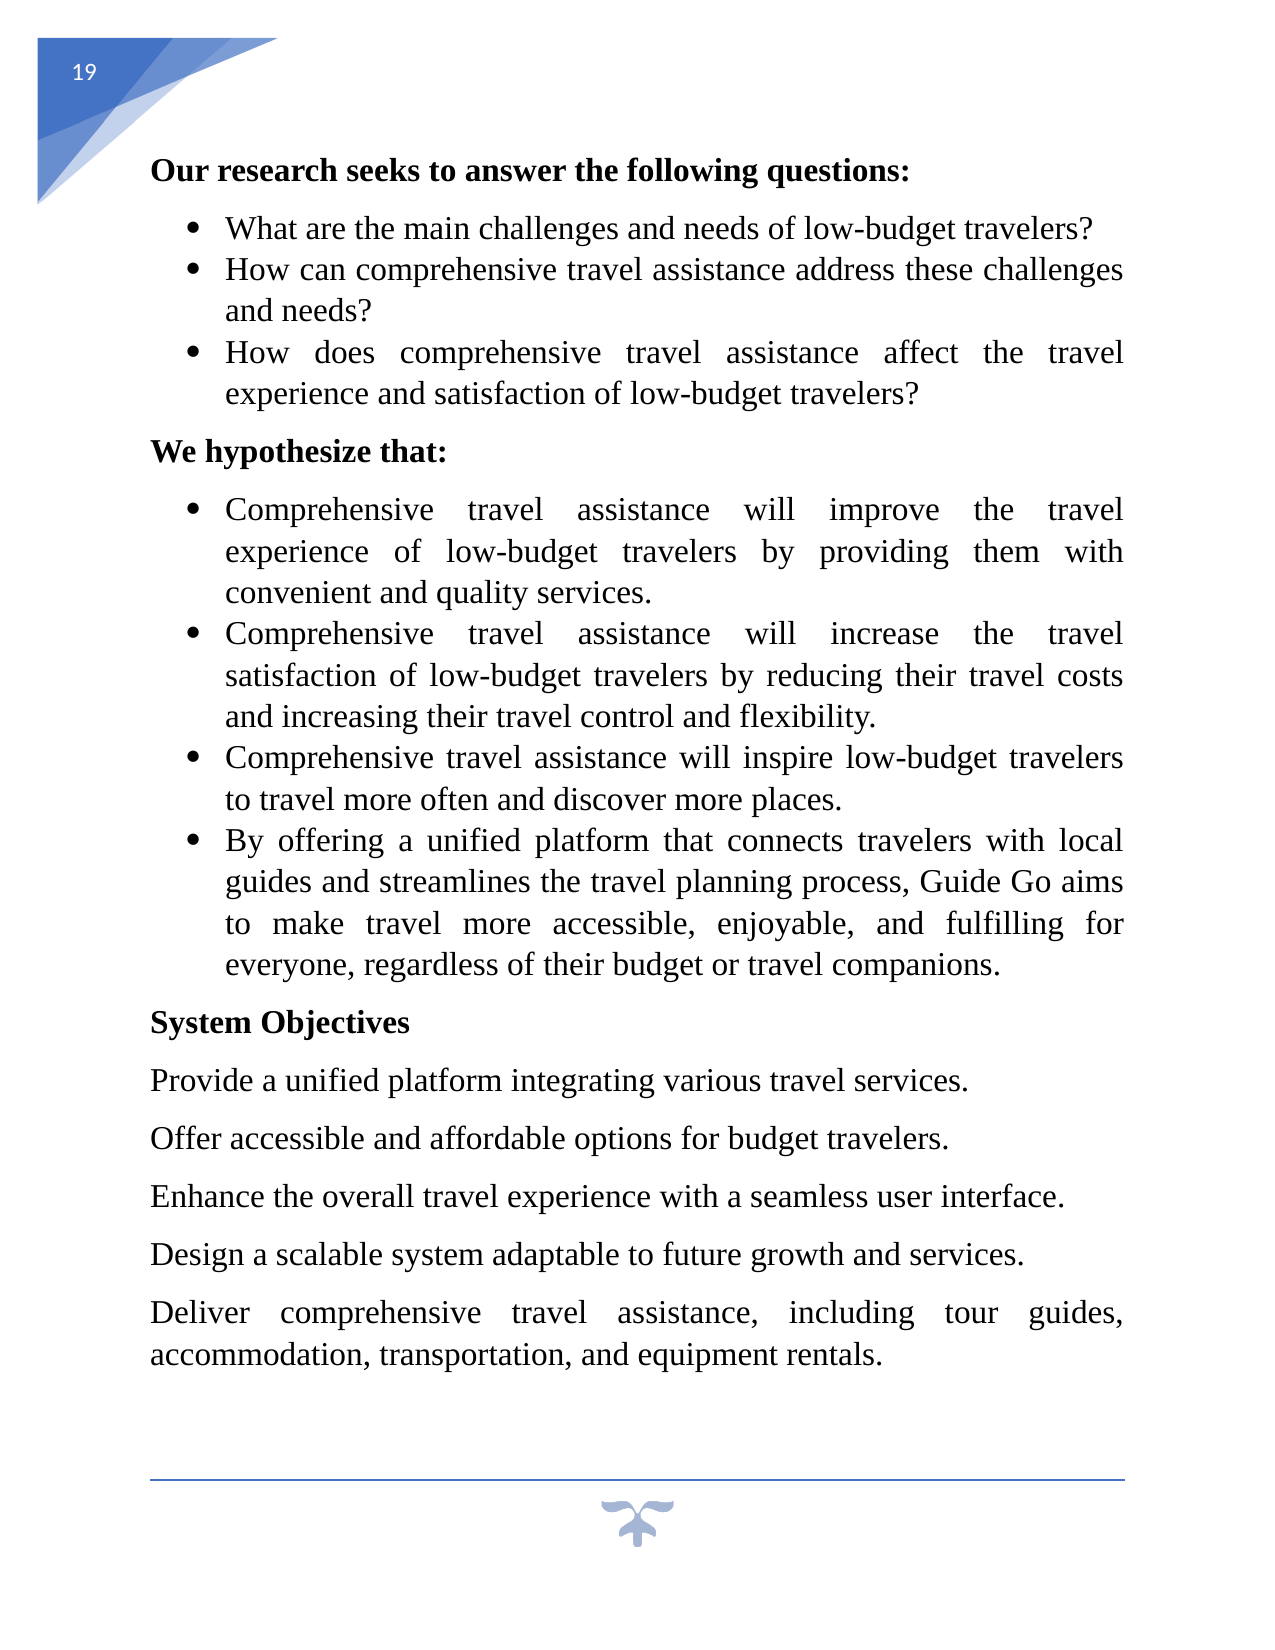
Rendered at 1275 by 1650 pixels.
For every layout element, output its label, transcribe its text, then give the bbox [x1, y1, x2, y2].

text We hypothesize that: [150, 431, 1125, 470]
text Design a scalable system adaptable to future growth and services. [150, 1234, 1125, 1273]
text System Objectives [150, 1002, 1125, 1041]
text Enhance the overall travel experience with a seamless user interface. [150, 1176, 1125, 1215]
picture [37, 37, 279, 206]
list Comprehensive travel assistance will inspire low-budget travelers to travel more often and discover more places. [187, 738, 1125, 817]
text Provide a unified platform integrating various travel services. [150, 1060, 1125, 1099]
text Deliver comprehensive travel assistance, including tour guides, accommodation, transportation, and equipment rentals. [150, 1292, 1125, 1372]
list Comprehensive travel assistance will improve the travel experience of low-budget travelers by providing them with convenient and quality services. [187, 489, 1125, 611]
text Offer accessible and affordable options for budget travelers. [150, 1118, 1125, 1157]
list By offering a unified platform that connects travelers with local guides and streamlines the travel planning process, Guide Go aims to make travel more accessible, enjoyable, and fulfilling for everyone, regardless of their budget or travel companions. [187, 820, 1125, 983]
list Comprehensive travel assistance will increase the travel satisfaction of low-budget travelers by reducing their travel costs and increasing their travel control and flexibility. [187, 613, 1125, 734]
text Our research seeks to answer the following questions: [150, 150, 1125, 188]
list How does comprehensive travel assistance affect the travel experience and satisfaction of low-budget travelers? [187, 332, 1125, 412]
list What are the main challenges and needs of low-budget travelers? [187, 208, 1125, 246]
list How can comprehensive travel assistance address these challenges and needs? [187, 249, 1125, 329]
